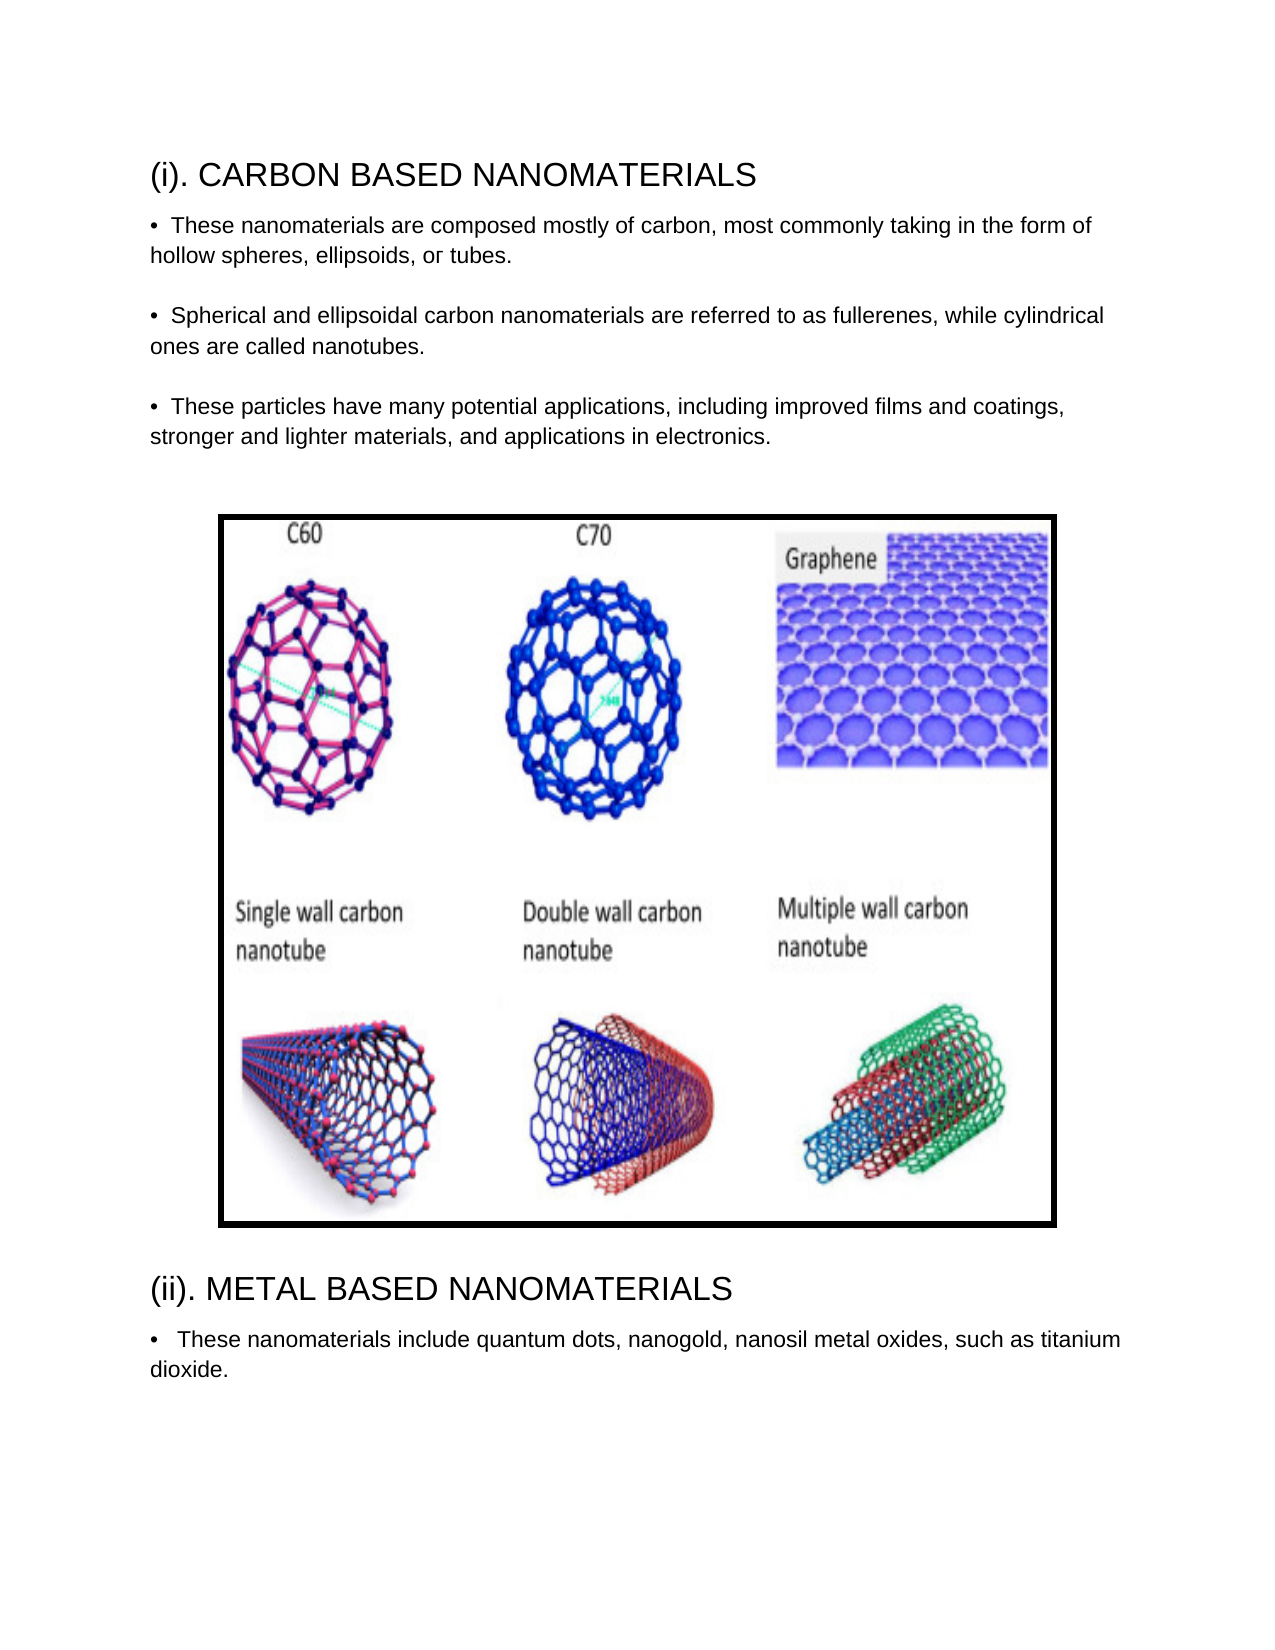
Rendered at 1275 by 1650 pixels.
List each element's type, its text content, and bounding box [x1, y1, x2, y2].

picture [224, 520, 1051, 1221]
text • These particles have many potential applications, including improved films and coatings, stronger and lighter materials, and applications in electronics. [150, 393, 1125, 450]
subtitle (i). CARBON BASED NANOMATERIALS [150, 155, 1125, 194]
text • These nanomaterials include quantum dots, nanogold, nanosil metal oxides, such as titanium dioxide. [150, 1326, 1125, 1382]
text • These nanomaterials are composed mostly of carbon, most commonly taking in the form of hollow spheres, ellipsoids, oг tubes. [150, 212, 1125, 268]
subtitle (ii). METAL BASED NANOMATERIALS [150, 1269, 1125, 1307]
text • Spherical and ellipsoidal carbon nanomaterials are referred to as fullerenes, while cylindrical ones are called nanotubes. [150, 302, 1125, 359]
